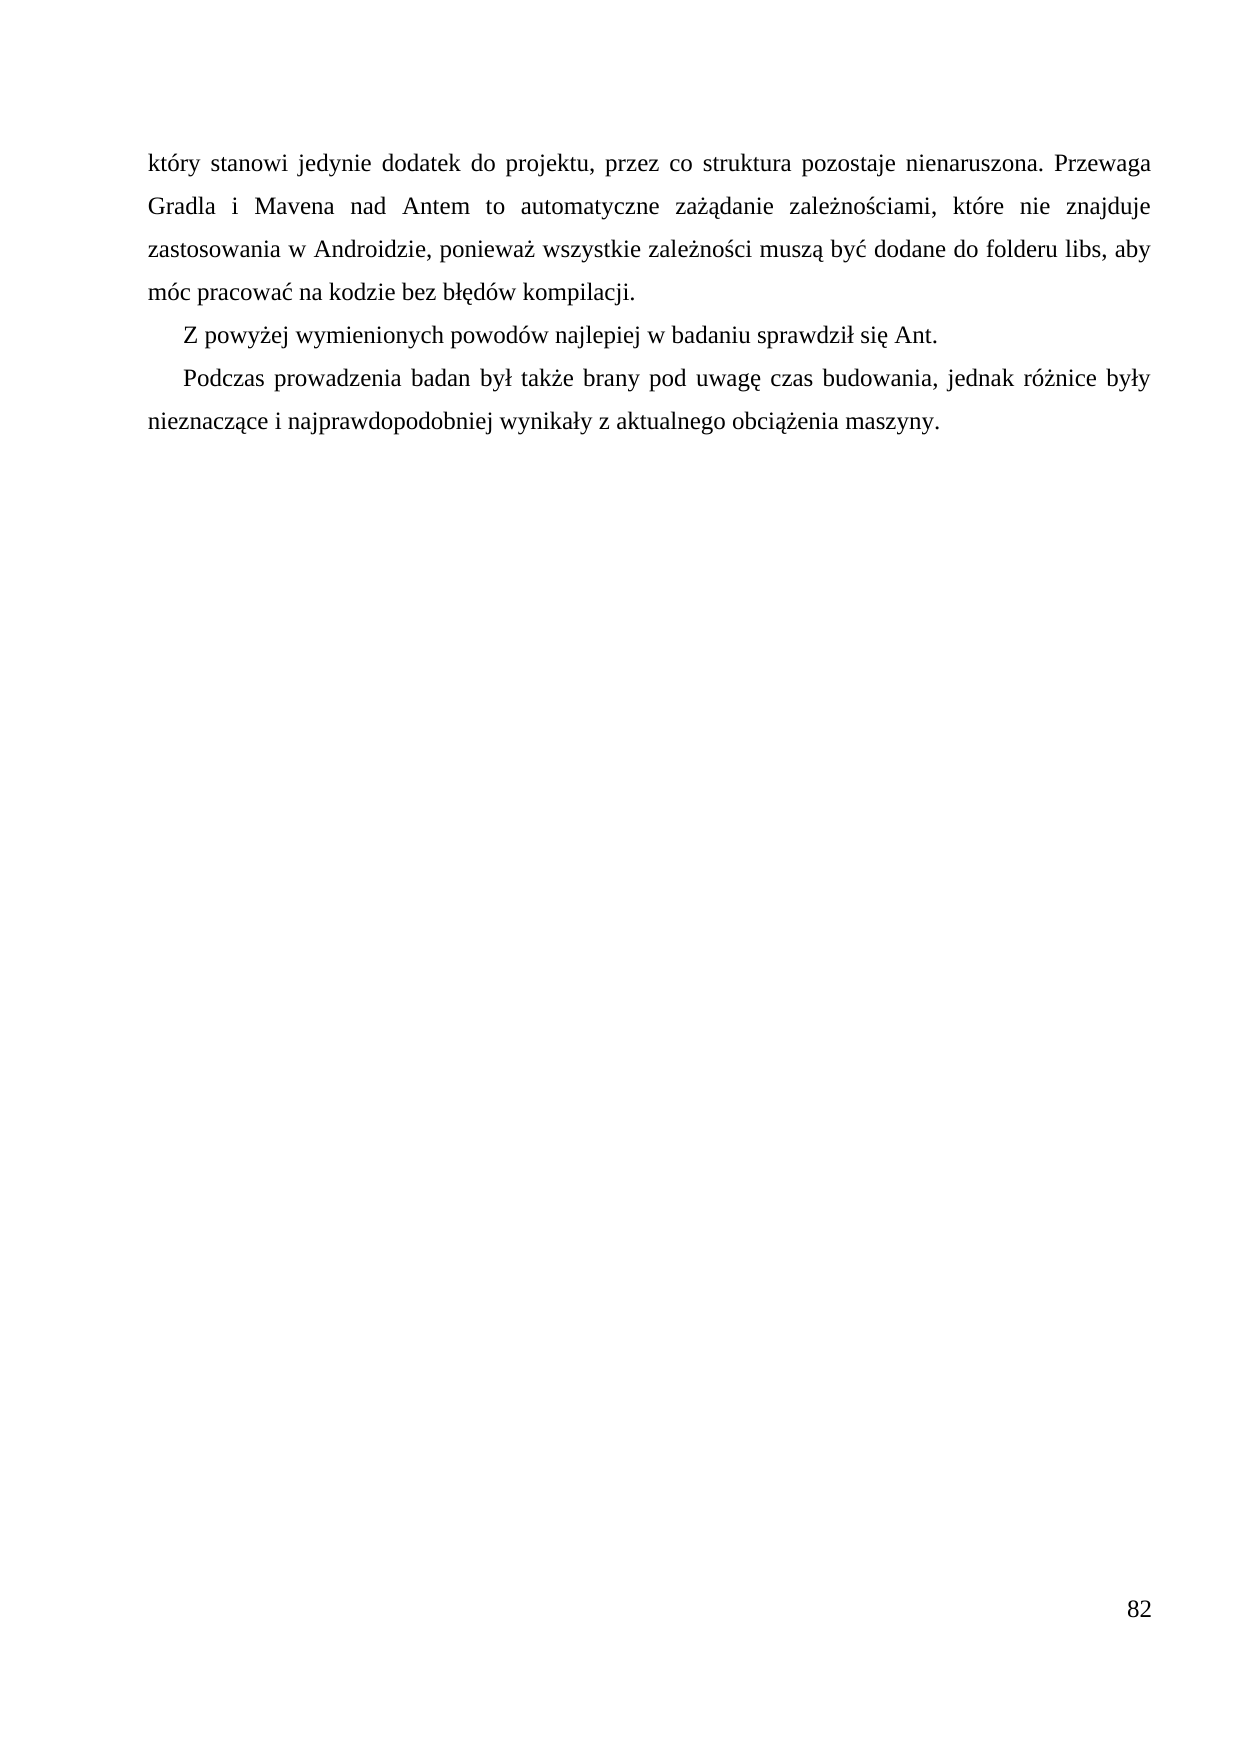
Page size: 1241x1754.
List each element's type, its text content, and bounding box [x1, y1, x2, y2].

text Z powyżej wymienionych powodów najlepiej w badaniu sprawdził się Ant. [148, 320, 1152, 349]
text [148, 148, 1152, 306]
text Podczas prowadzenia badan był także brany pod uwagę czas budowania, jednak różnice były nieznaczące i najprawdopodobniej wynikały z aktualnego obciążenia maszyny. [148, 363, 1152, 435]
